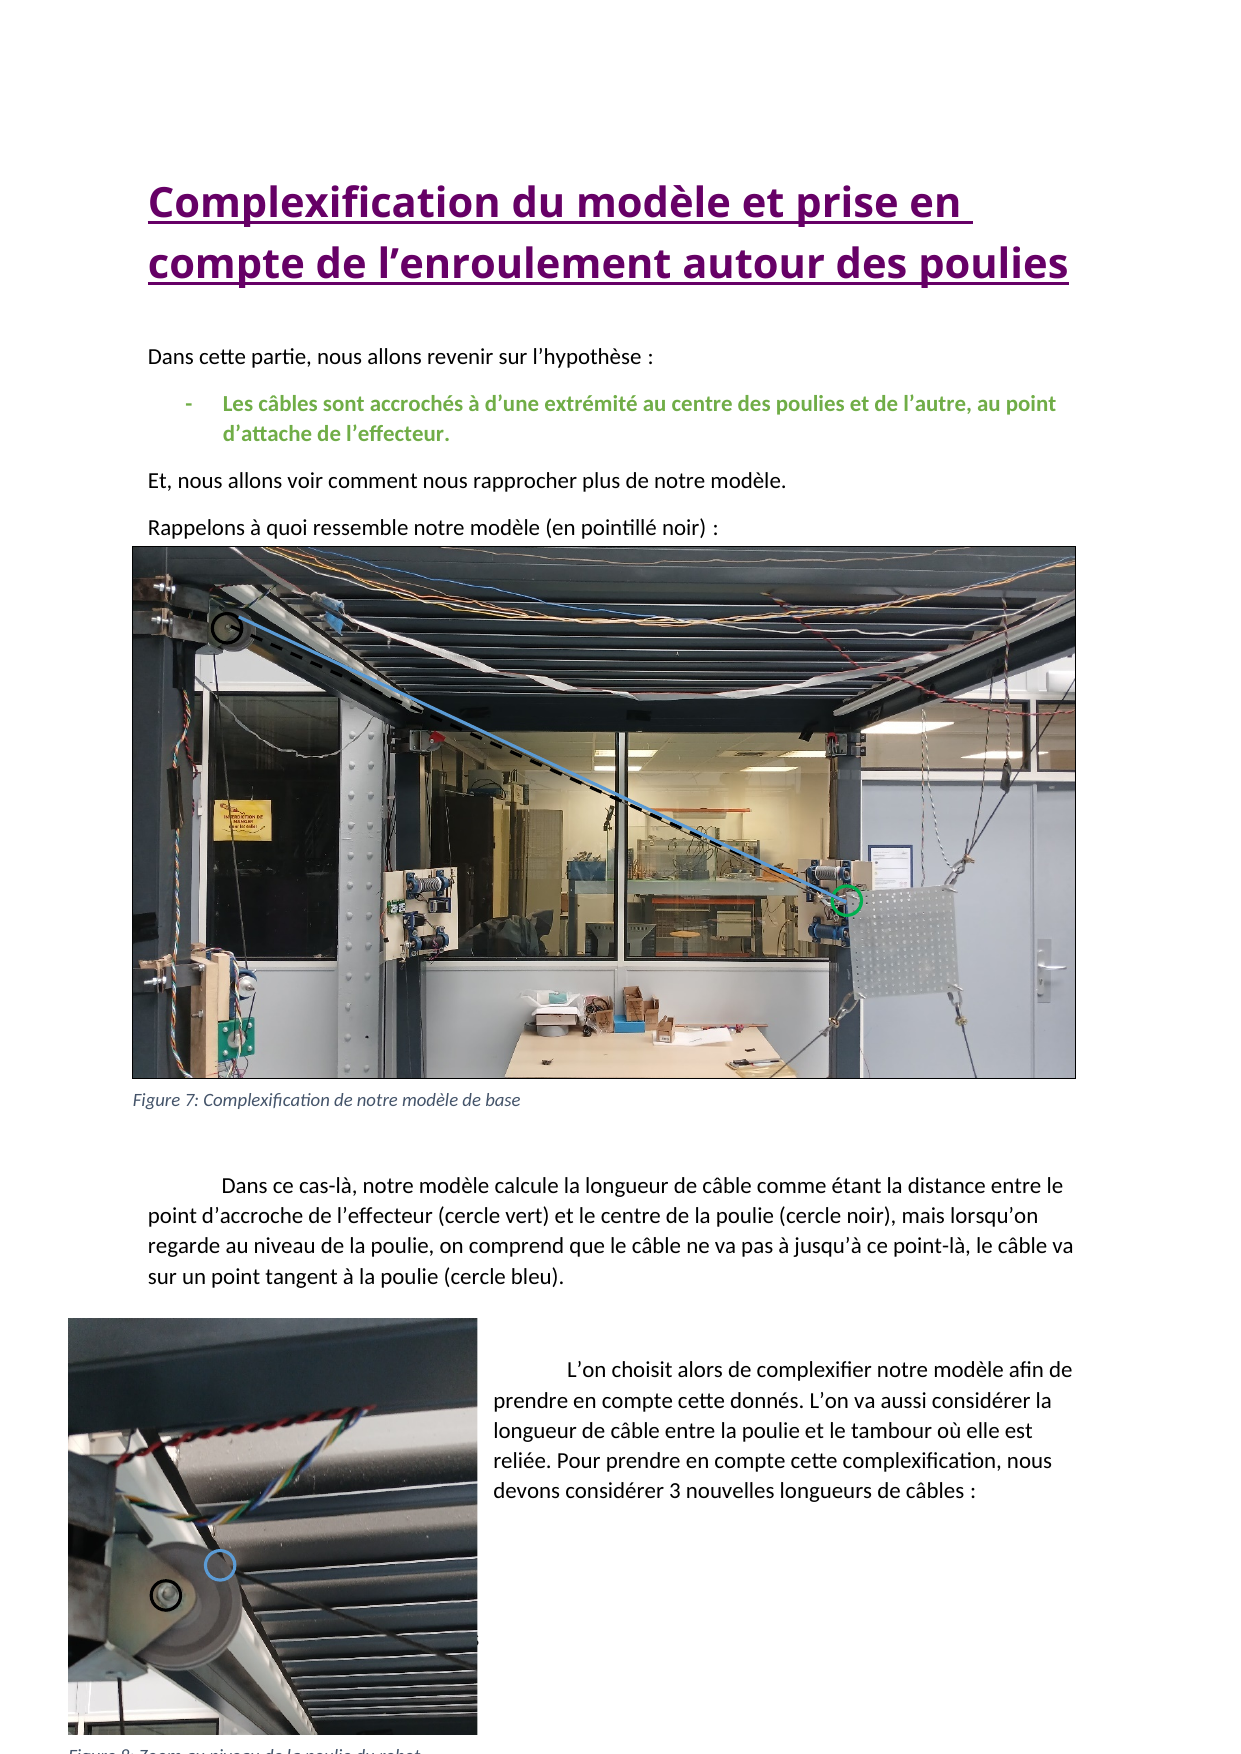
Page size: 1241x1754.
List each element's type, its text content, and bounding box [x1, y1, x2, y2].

text L’on choisit alors de complexifier notre modèle afin de prendre en compte cette donnés. L’on va aussi considérer la longueur de câble entre la poulie et le tambour où elle est reliée. Pour prendre en compte cette complexification, nous devons considérer 3 nouvelles longueurs de câbles : [478, 1356, 1093, 1504]
picture [133, 547, 1075, 1078]
text Rappelons à quoi ressemble notre modèle (en pointillé noir) : [148, 513, 1093, 541]
text Et, nous allons voir comment nous rapprocher plus de notre modèle. [148, 466, 1093, 494]
picture [68, 1318, 478, 1735]
text Complexification du modèle et prise en compte de l’enroulement autour des poulies [148, 173, 1093, 291]
list Les câbles sont accrochés à d’une extrémité au centre des poulies et de l’autre, au point d’attache de l’effecteur. [185, 389, 1093, 447]
text Dans cette partie, nous allons revenir sur l’hypothèse : [148, 342, 1093, 370]
